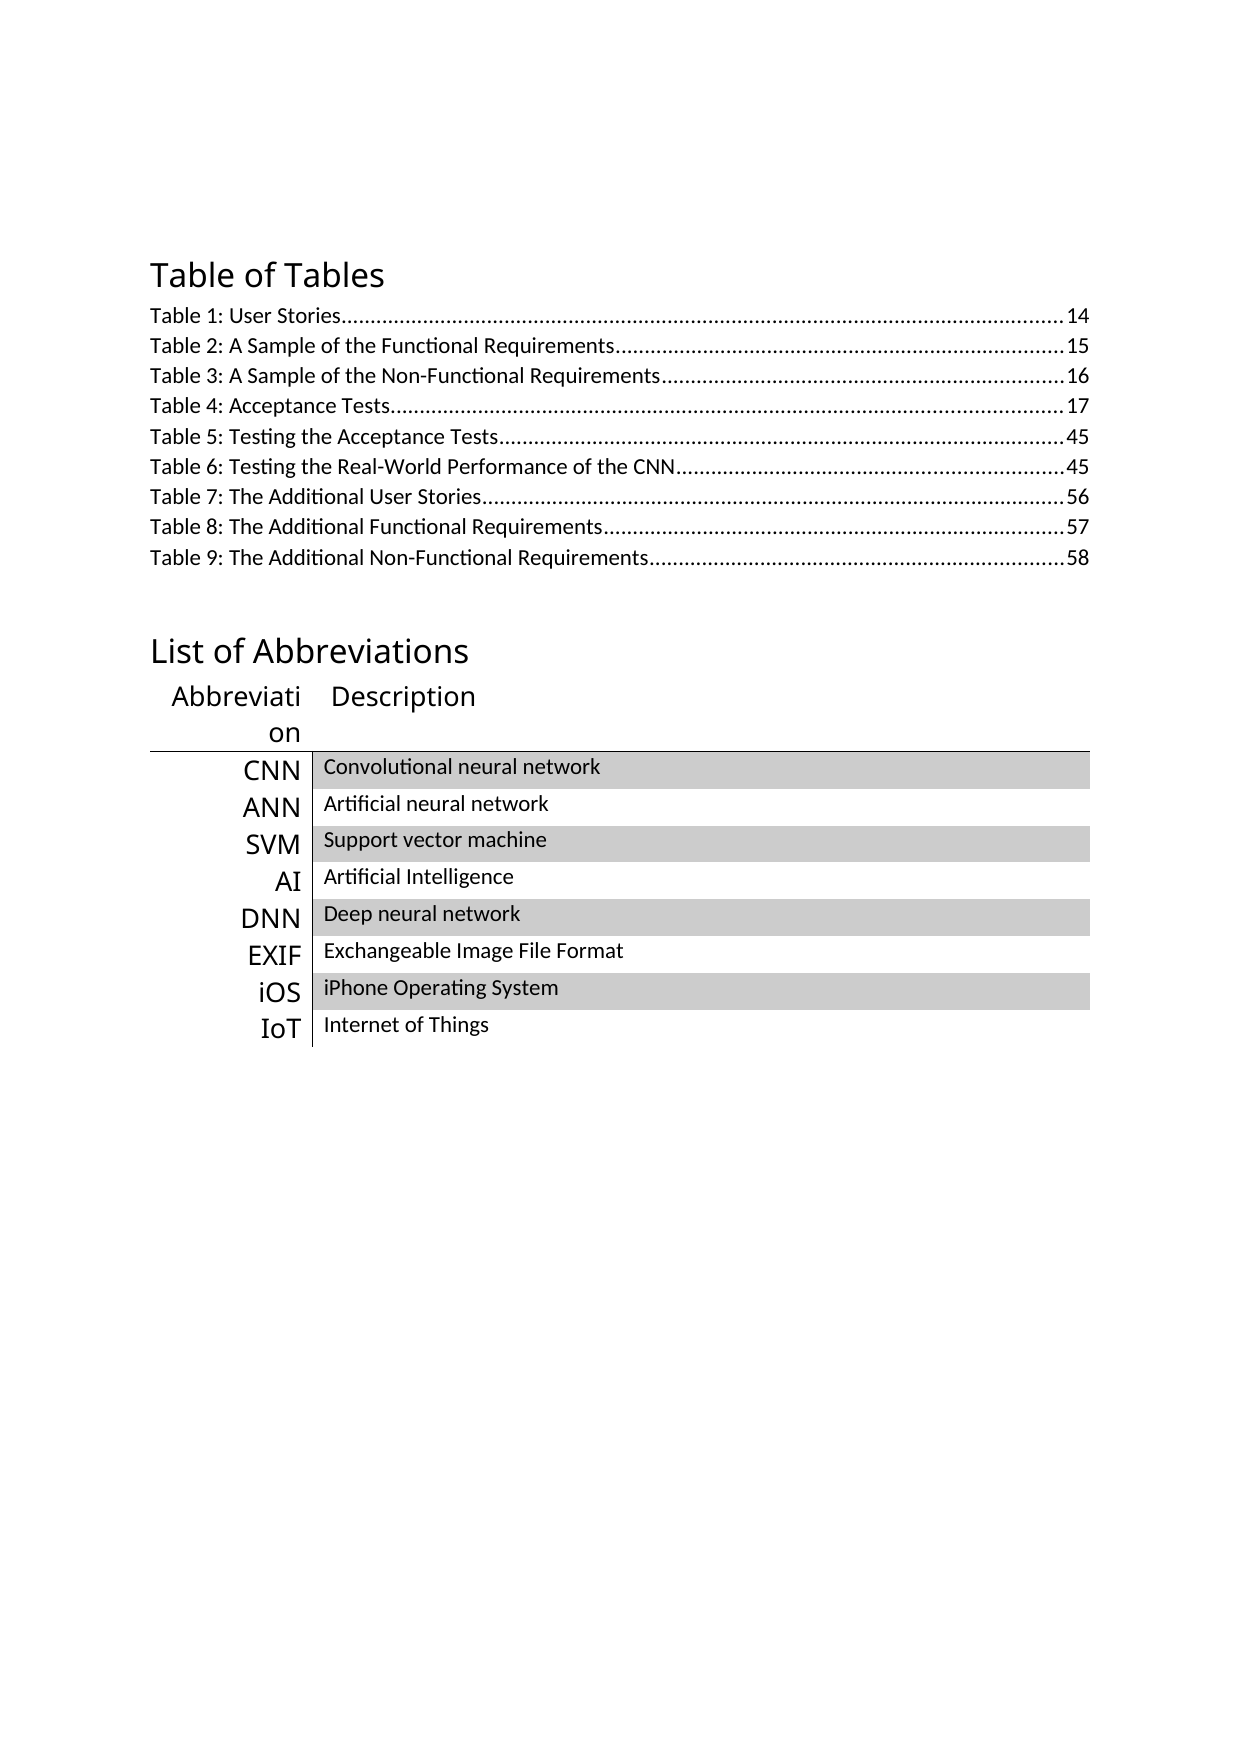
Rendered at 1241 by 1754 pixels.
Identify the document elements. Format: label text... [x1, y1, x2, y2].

table_cell Support vector machine [313, 826, 1090, 862]
table_cell Artificial Intelligence [313, 863, 1090, 899]
table_cell IoT [150, 1010, 312, 1047]
table_cell DNN [150, 899, 312, 936]
table_cell iPhone Operating System [313, 973, 1090, 1010]
table_header Description [312, 677, 1090, 751]
table_cell iOS [150, 973, 312, 1010]
table_cell SVM [150, 826, 312, 862]
text Table 2: A Sample of the Functional Requirements 15 [150, 331, 1090, 359]
subtitle List of Abbreviations [150, 628, 1090, 673]
table_cell Artificial neural network [313, 789, 1090, 826]
table_cell CNN [150, 752, 312, 789]
table_cell EXIF [150, 936, 312, 973]
text Table 3: A Sample of the Non-Functional Requirements 16 [150, 361, 1090, 389]
subtitle Table of Tables [150, 252, 1090, 297]
text Table 5: Testing the Acceptance Tests 45 [150, 422, 1090, 450]
text Table 9: The Additional Non-Functional Requirements 58 [150, 543, 1090, 571]
text Table 6: Testing the Real-World Performance of the CNN 45 [150, 452, 1090, 480]
text Table 1: User Stories 14 [150, 301, 1090, 329]
table_cell AI [150, 863, 312, 899]
table_cell Internet of Things [313, 1010, 1090, 1047]
text Table 7: The Additional User Stories 56 [150, 482, 1090, 510]
text Table 8: The Additional Functional Requirements 57 [150, 512, 1090, 541]
table_cell ANN [150, 789, 312, 826]
text Table 4: Acceptance Tests 17 [150, 392, 1090, 420]
table_cell Exchangeable Image File Format [313, 936, 1090, 973]
table_cell Deep neural network [313, 899, 1090, 936]
table_header Abbreviation [150, 677, 312, 751]
table_cell Convolutional neural network [313, 752, 1090, 789]
